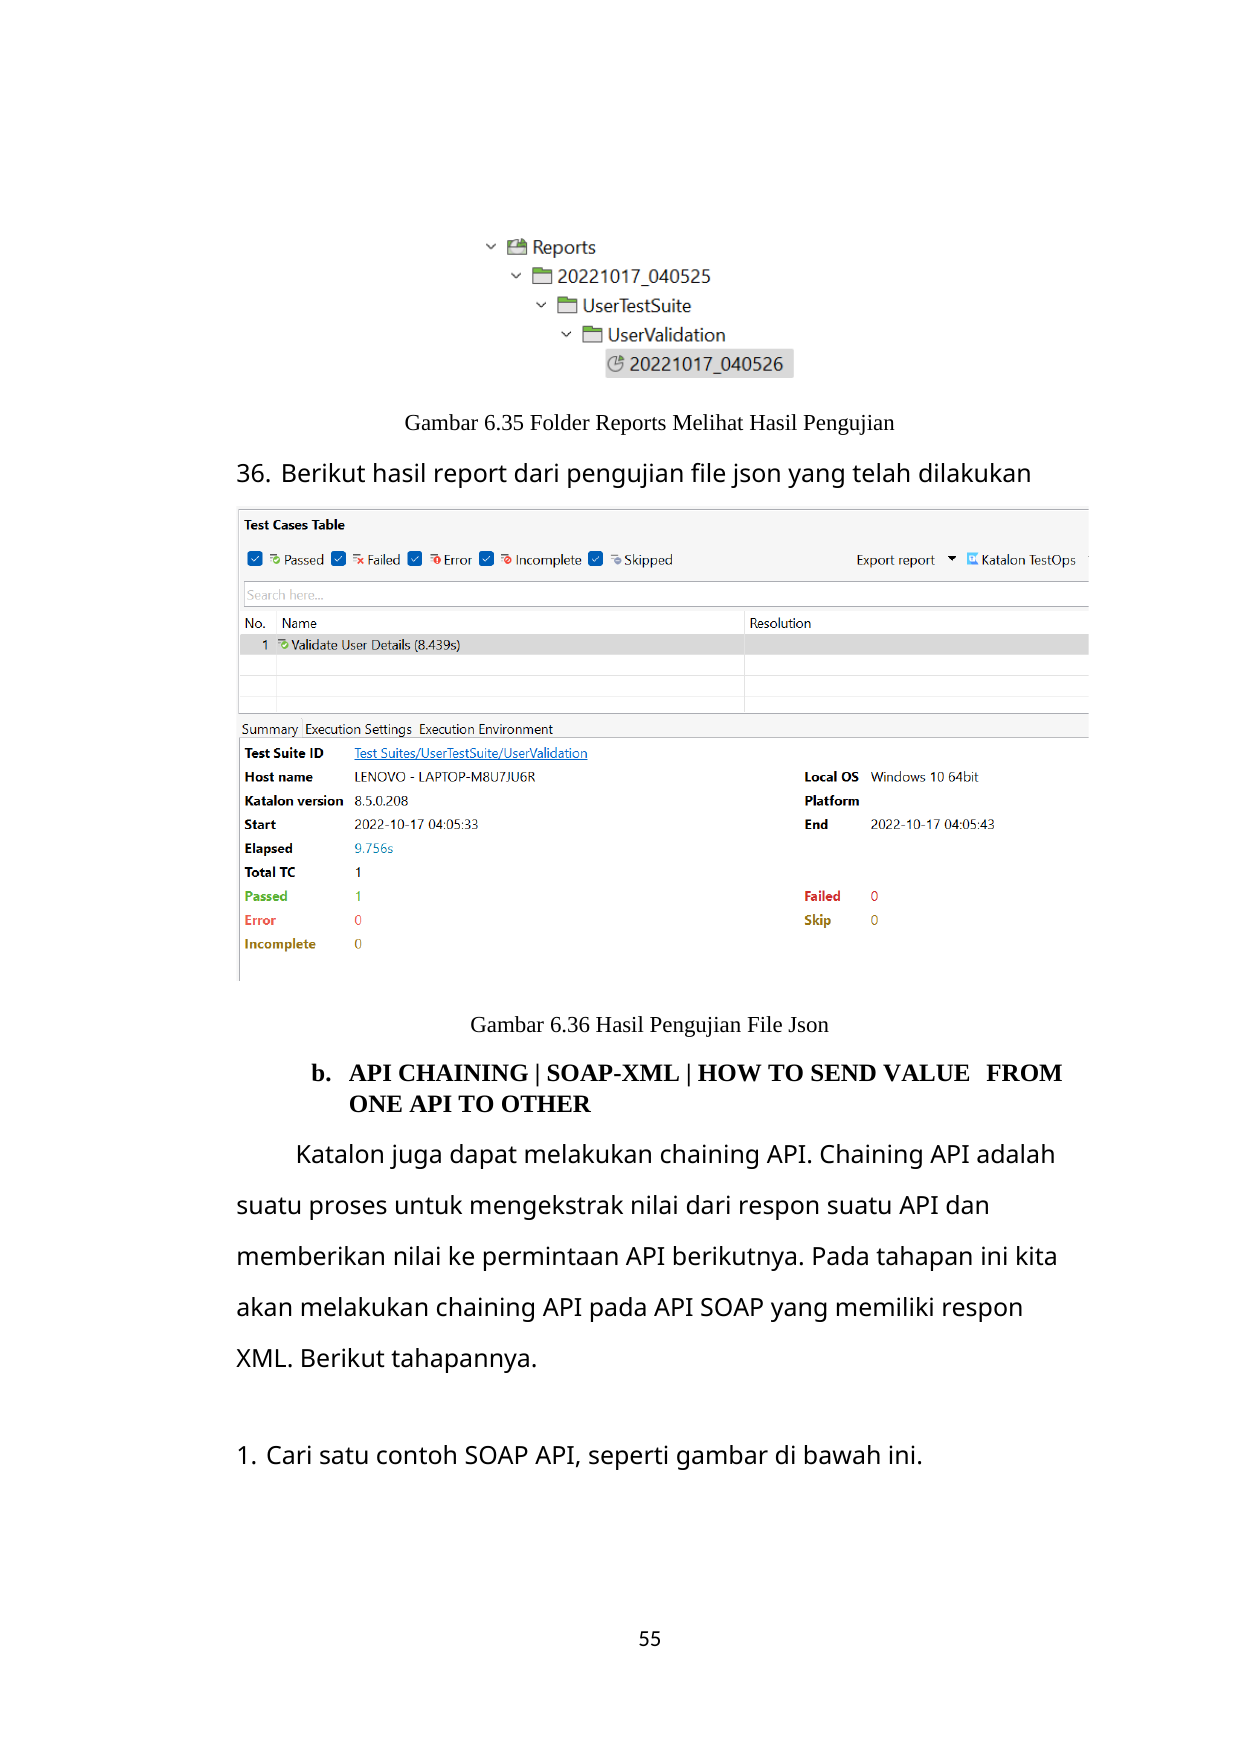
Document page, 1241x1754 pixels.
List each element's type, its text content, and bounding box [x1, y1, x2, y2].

list Cari satu contoh SOAP API, seperti gambar di bawah ini. [236, 1437, 1063, 1471]
list Berikut hasil report dari pengujian file json yang telah dilakukan [236, 456, 1063, 490]
list API CHAINING | SOAP-XML | HOW TO SEND VALUE FROM ONE API TO OTHER [311, 1058, 1063, 1118]
text Gambar 6.36 Hasil Pengujian File Json [236, 1011, 1063, 1037]
text Katalon juga dapat melakukan chaining API. Chaining API adalah suatu proses untuk mengekstrak nilai dari respon suatu API dan memberikan nilai ke permintaan API berikutnya. Pada tahapan ini kita akan melakukan chaining API pada API SOAP yang memiliki respon XML. Berikut tahapannya. [236, 1137, 1063, 1375]
picture [479, 236, 820, 378]
picture [236, 506, 1089, 981]
text Gambar 6.35 Folder Reports Melihat Hasil Pengujian [236, 408, 1063, 435]
